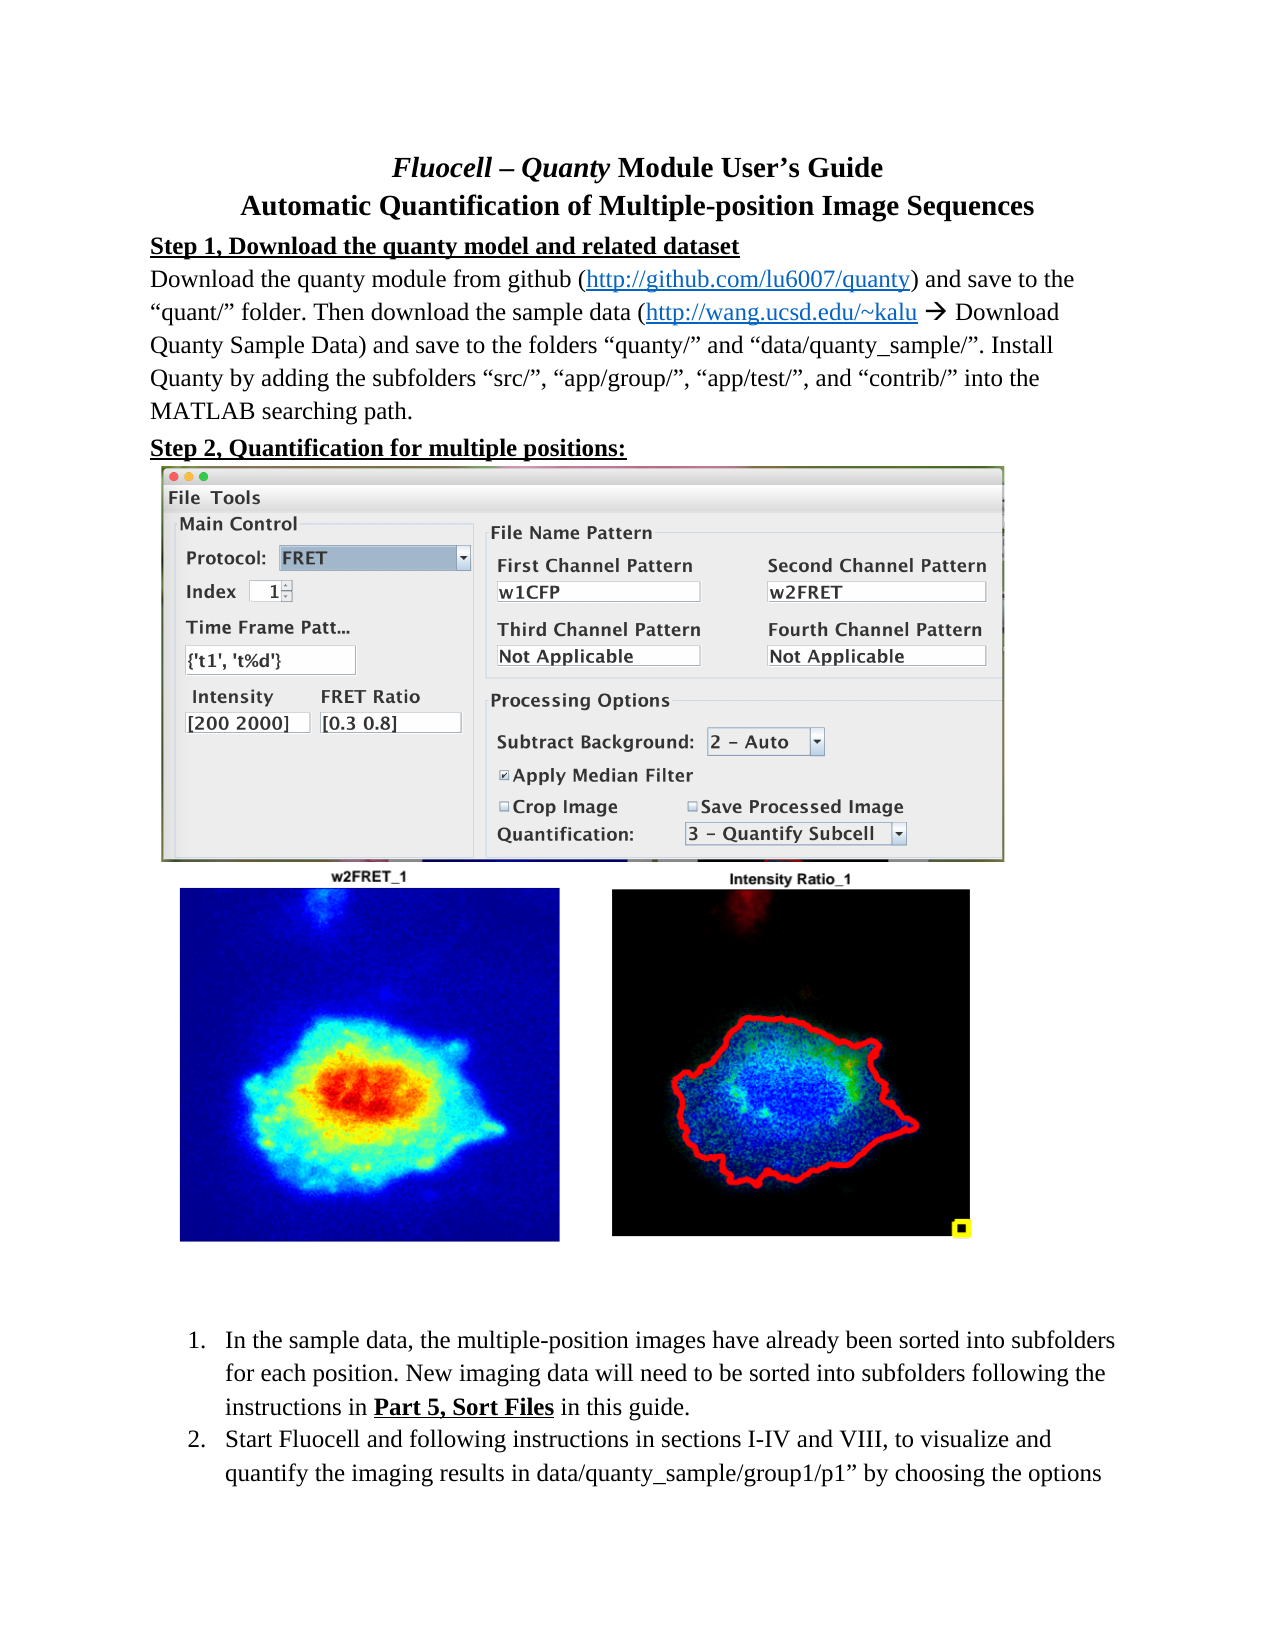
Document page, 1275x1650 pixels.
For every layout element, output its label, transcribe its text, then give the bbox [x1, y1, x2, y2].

subtitle Step 1, Download the quanty model and related dataset [150, 231, 1125, 260]
text Download the quanty module from github (http://github.com/lu6007/quanty) and save to the “quant/” folder. Then download the sample data (http://wang.ucsd.edu/~kalu Download Quanty Sample Data) and save to the folders “quanty/” and “data/quanty_sample/”. Install Quanty by adding the subfolders “src/”, “app/group/”, “app/test/”, and “contrib/” into the MATLAB searching path. [150, 264, 1125, 425]
table_header [150, 467, 1125, 866]
text Fluocell – Quanty Module User’s Guide [150, 150, 1125, 183]
subtitle Step 2, Quantification for multiple positions: [150, 433, 1125, 462]
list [187, 1424, 1125, 1486]
text Automatic Quantification of Multiple-position Image Sequences [150, 188, 1125, 222]
list In the sample data, the multiple-position images have already been sorted into subfolders for each position. New imaging data will need to be sorted into subfolders following the instructions in Part 5, Sort Files in this guide. [187, 1326, 1125, 1420]
table_cell [586, 866, 1125, 1292]
table_cell [150, 866, 586, 1292]
picture [161, 466, 1005, 862]
